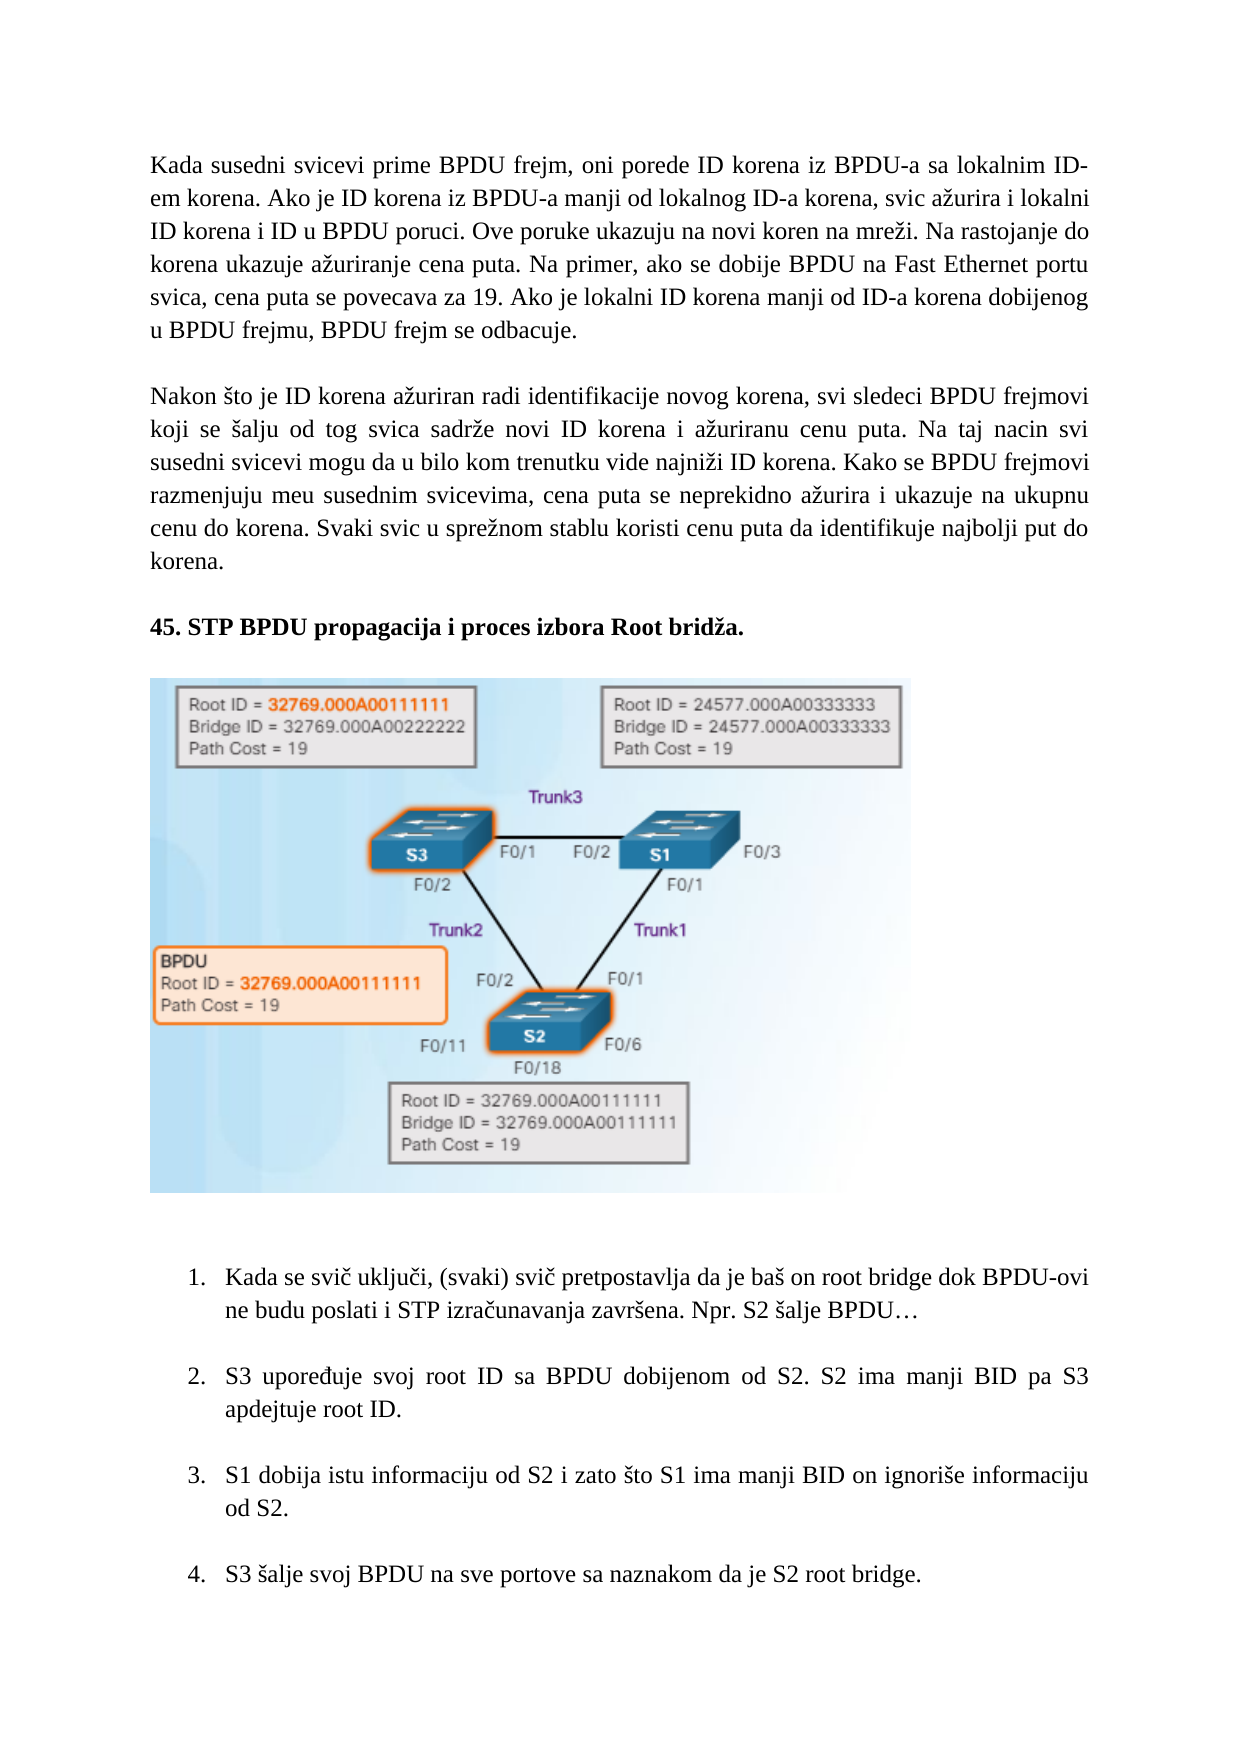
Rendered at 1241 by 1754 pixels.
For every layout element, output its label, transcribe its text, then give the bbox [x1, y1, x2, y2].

list S3 upoređuje svoj root ID sa BPDU dobijenom od S2. S2 ima manji BID pa S3 apdejtuje root ID. [187, 1361, 1090, 1423]
list S1 dobija istu informaciju od S2 i zato što S1 ima manji BID on ignoriše informaciju od S2. [187, 1460, 1090, 1522]
text Kada susedni svicevi prime BPDU frejm, oni porede ID korena iz BPDU-a sa lokalnim ID-em korena. Ako je ID korena iz BPDU-a manji od lokalnog ID-a korena, svic ažurira i lokalni ID korena i ID u BPDU poruci. Ove poruke ukazuju na novi koren na mreži. Na rastojanje do korena ukazuje ažuriranje cena puta. Na primer, ako se dobije BPDU na Fast Ethernet portu svica, cena puta se povecava za 19. Ako je lokalni ID korena manji od ID-a korena dobijenog u BPDU frejmu, BPDU frejm se odbacuje. [150, 150, 1090, 344]
text 45. STP BPDU propagacija i proces izbora Root bridža. [150, 612, 1090, 641]
picture [150, 678, 911, 1193]
list Kada se svič uključi, (svaki) svič pretpostavlja da je baš on root bridge dok BPDU-ovi ne budu poslati i STP izračunavanja završena. Npr. S2 šalje BPDU… [187, 1262, 1090, 1324]
text Nakon što je ID korena ažuriran radi identifikacije novog korena, svi sledeci BPDU frejmovi koji se šalju od tog svica sadrže novi ID korena i ažuriranu cenu puta. Na taj nacin svi susedni svicevi mogu da u bilo kom trenutku vide najniži ID korena. Kako se BPDU frejmovi razmenjuju meu susednim svicevima, cena puta se neprekidno ažurira i ukazuje na ukupnu cenu do korena. Svaki svic u sprežnom stablu koristi cenu puta da identifikuje najbolji put do korena. [150, 381, 1090, 575]
list S3 šalje svoj BPDU na sve portove sa naznakom da je S2 root bridge. [187, 1559, 1090, 1588]
